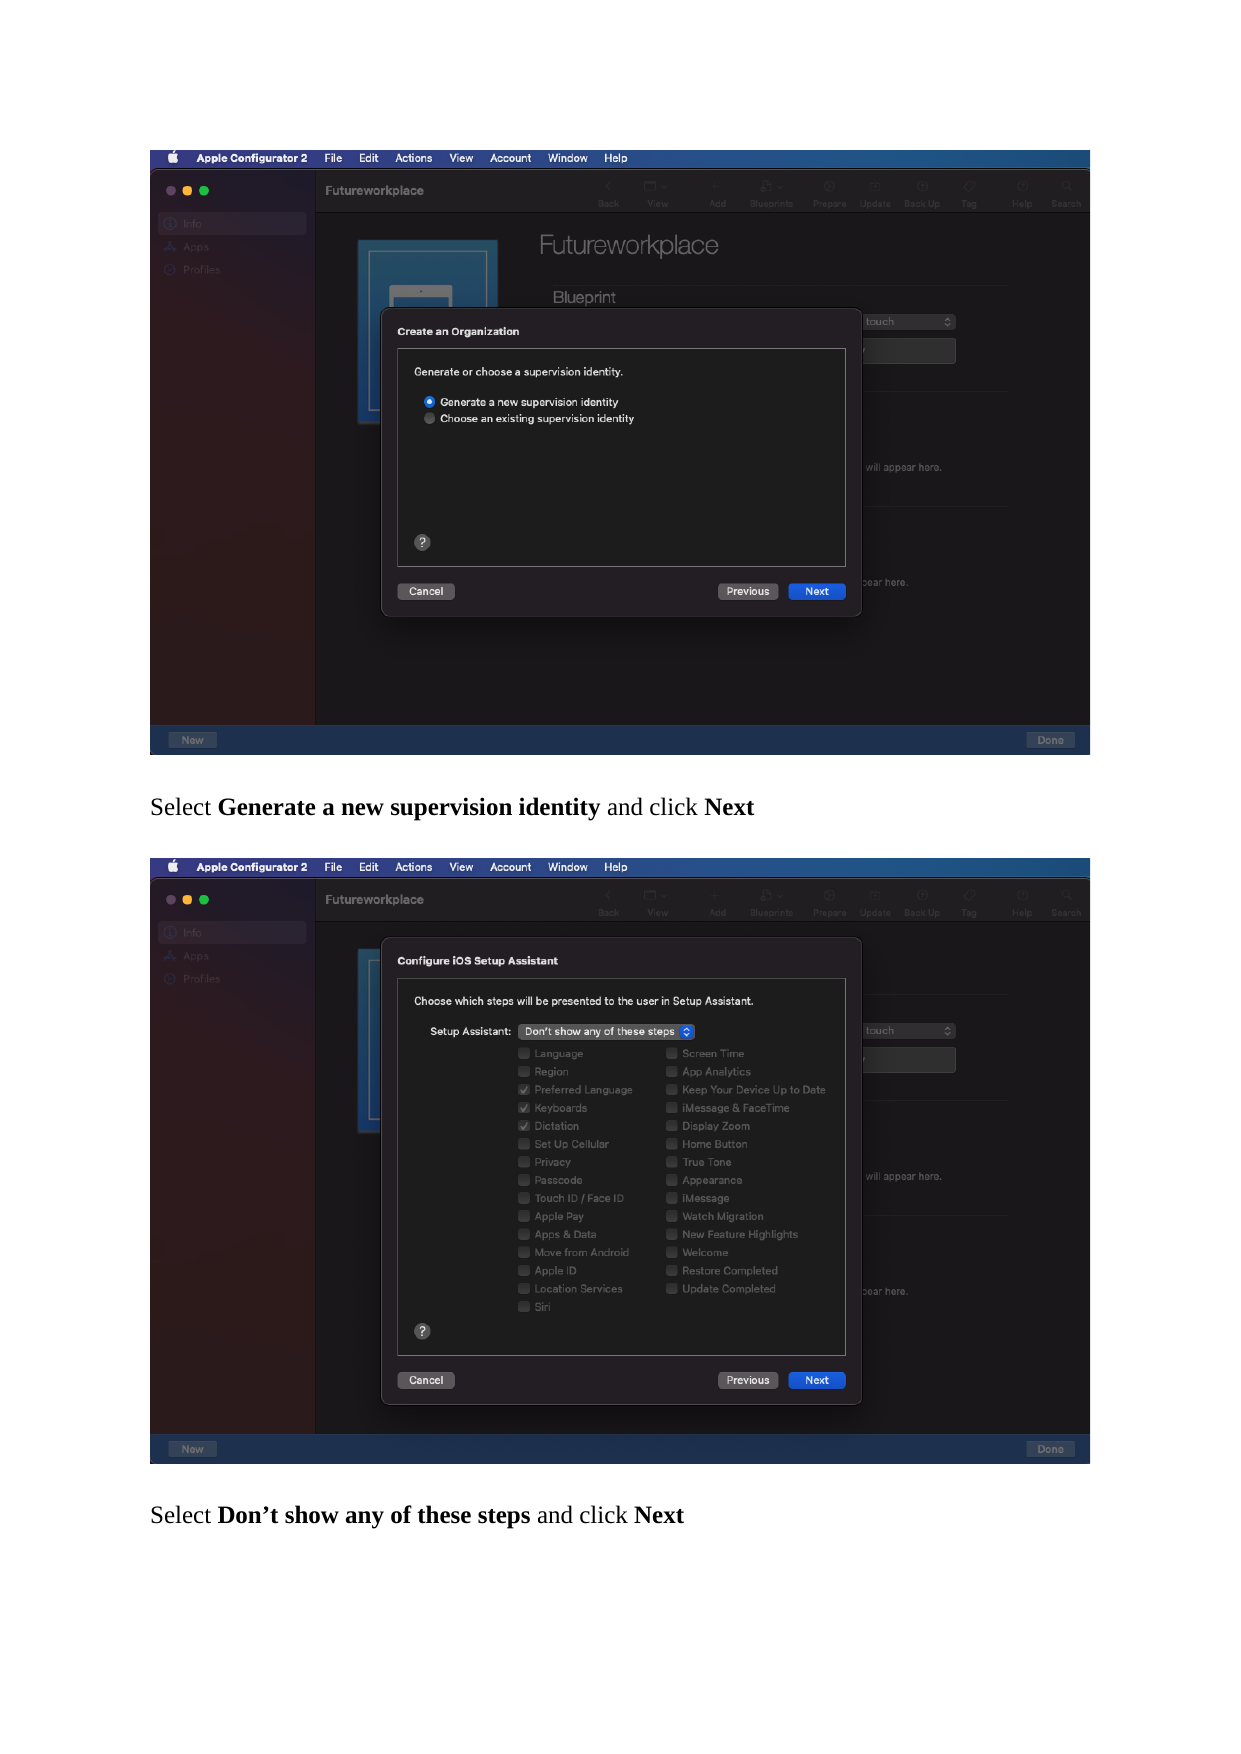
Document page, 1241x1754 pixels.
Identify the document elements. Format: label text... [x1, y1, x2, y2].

picture [150, 858, 1091, 1464]
text Select Generate a new supervision identity and click Next [150, 792, 1090, 821]
text Select Don’t show any of these steps and click Next [150, 1501, 1090, 1529]
picture [150, 150, 1091, 755]
